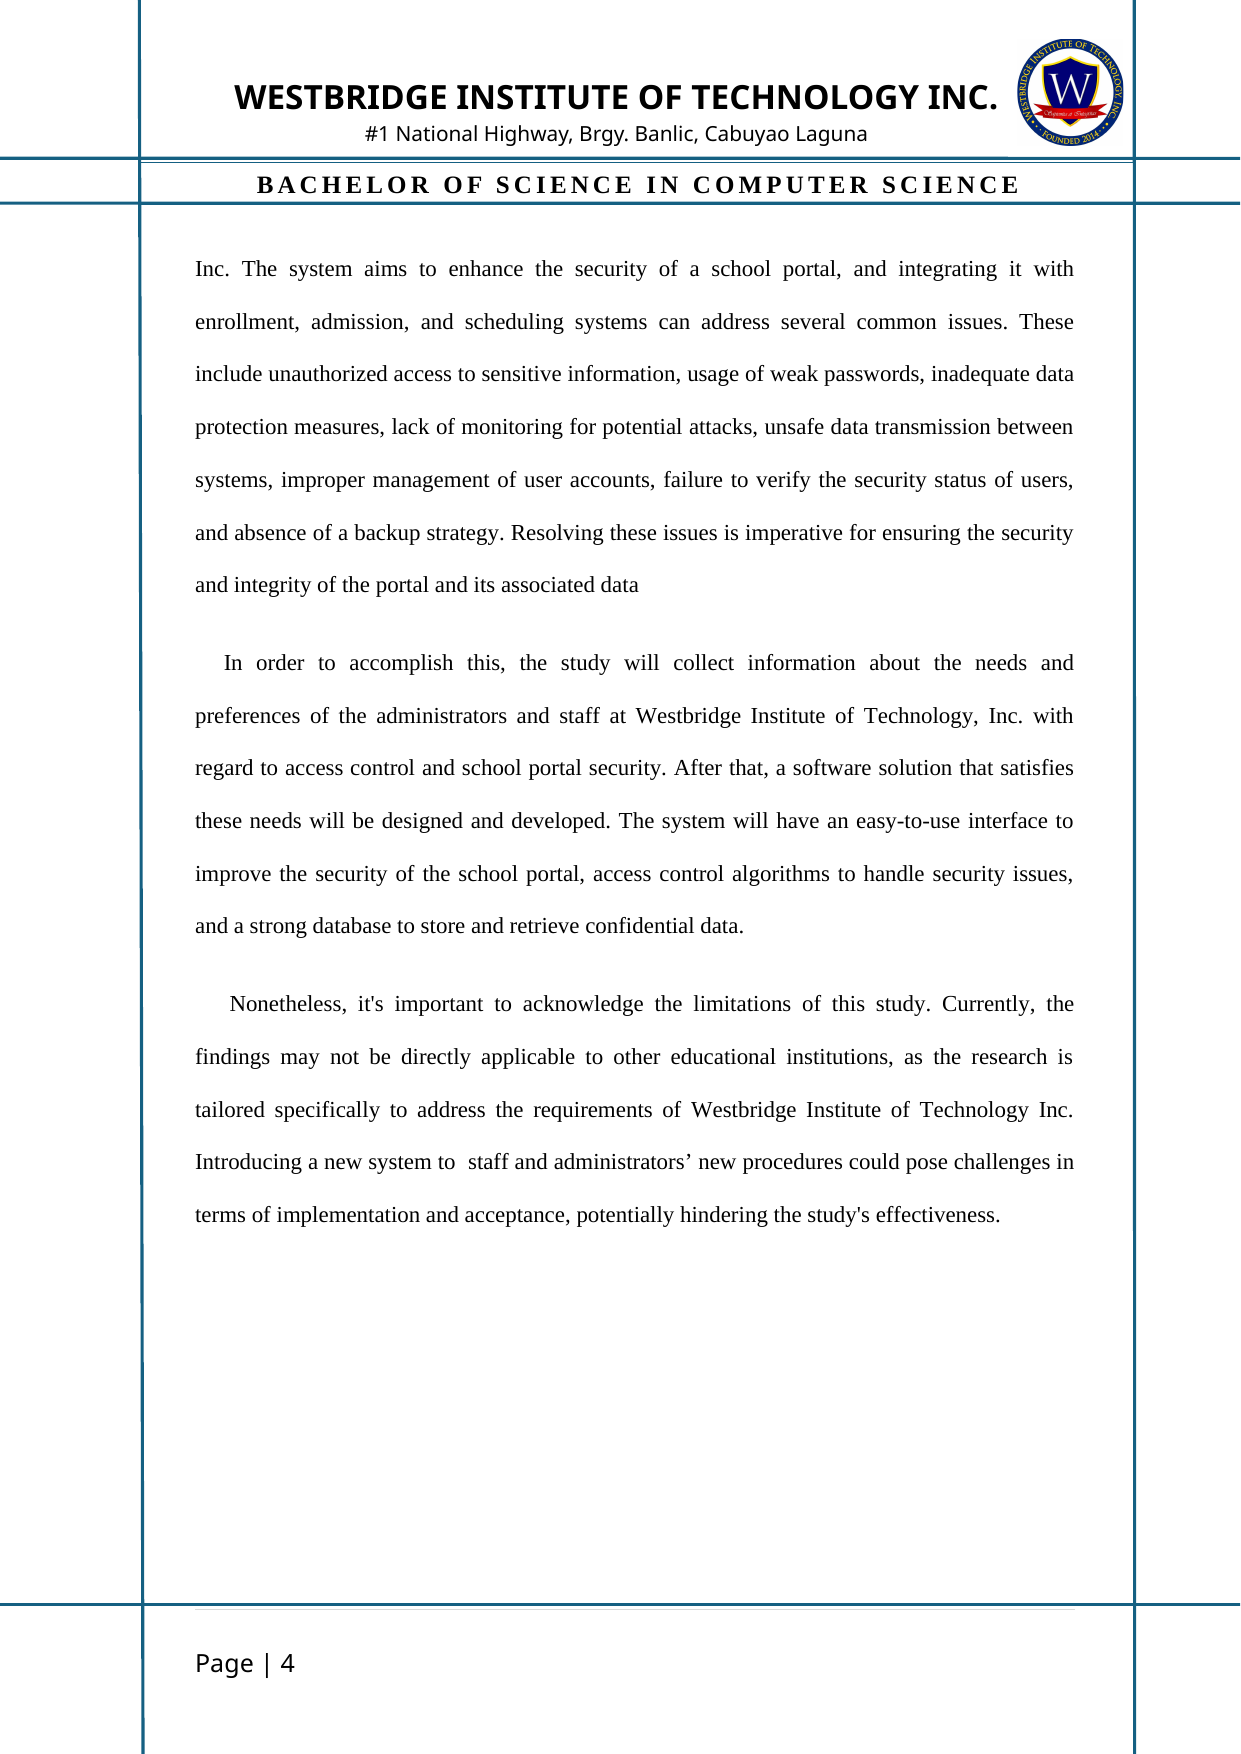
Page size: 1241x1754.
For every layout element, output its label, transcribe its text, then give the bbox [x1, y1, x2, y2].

text Nonetheless, it's important to acknowledge the limitations of this study. Currently, the findings may not be directly applicable to other educational institutions, as the research is tailored specifically to address the requirements of Westbridge Institute of Technology Inc. Introducing a new system to staff and administrators’ new procedures could pose challenges in terms of implementation and acceptance, potentially hindering the study's effectiveness. [195, 990, 1075, 1227]
picture [1017, 39, 1124, 146]
text In order to accomplish this, the study will collect information about the needs and preferences of the administrators and staff at Westbridge Institute of Technology, Inc. with regard to access control and school portal security. After that, a software solution that satisfies these needs will be designed and developed. The system will have an easy-to-use interface to improve the security of the school portal, access control algorithms to handle security issues, and a strong database to store and retrieve confidential data. [195, 649, 1075, 939]
